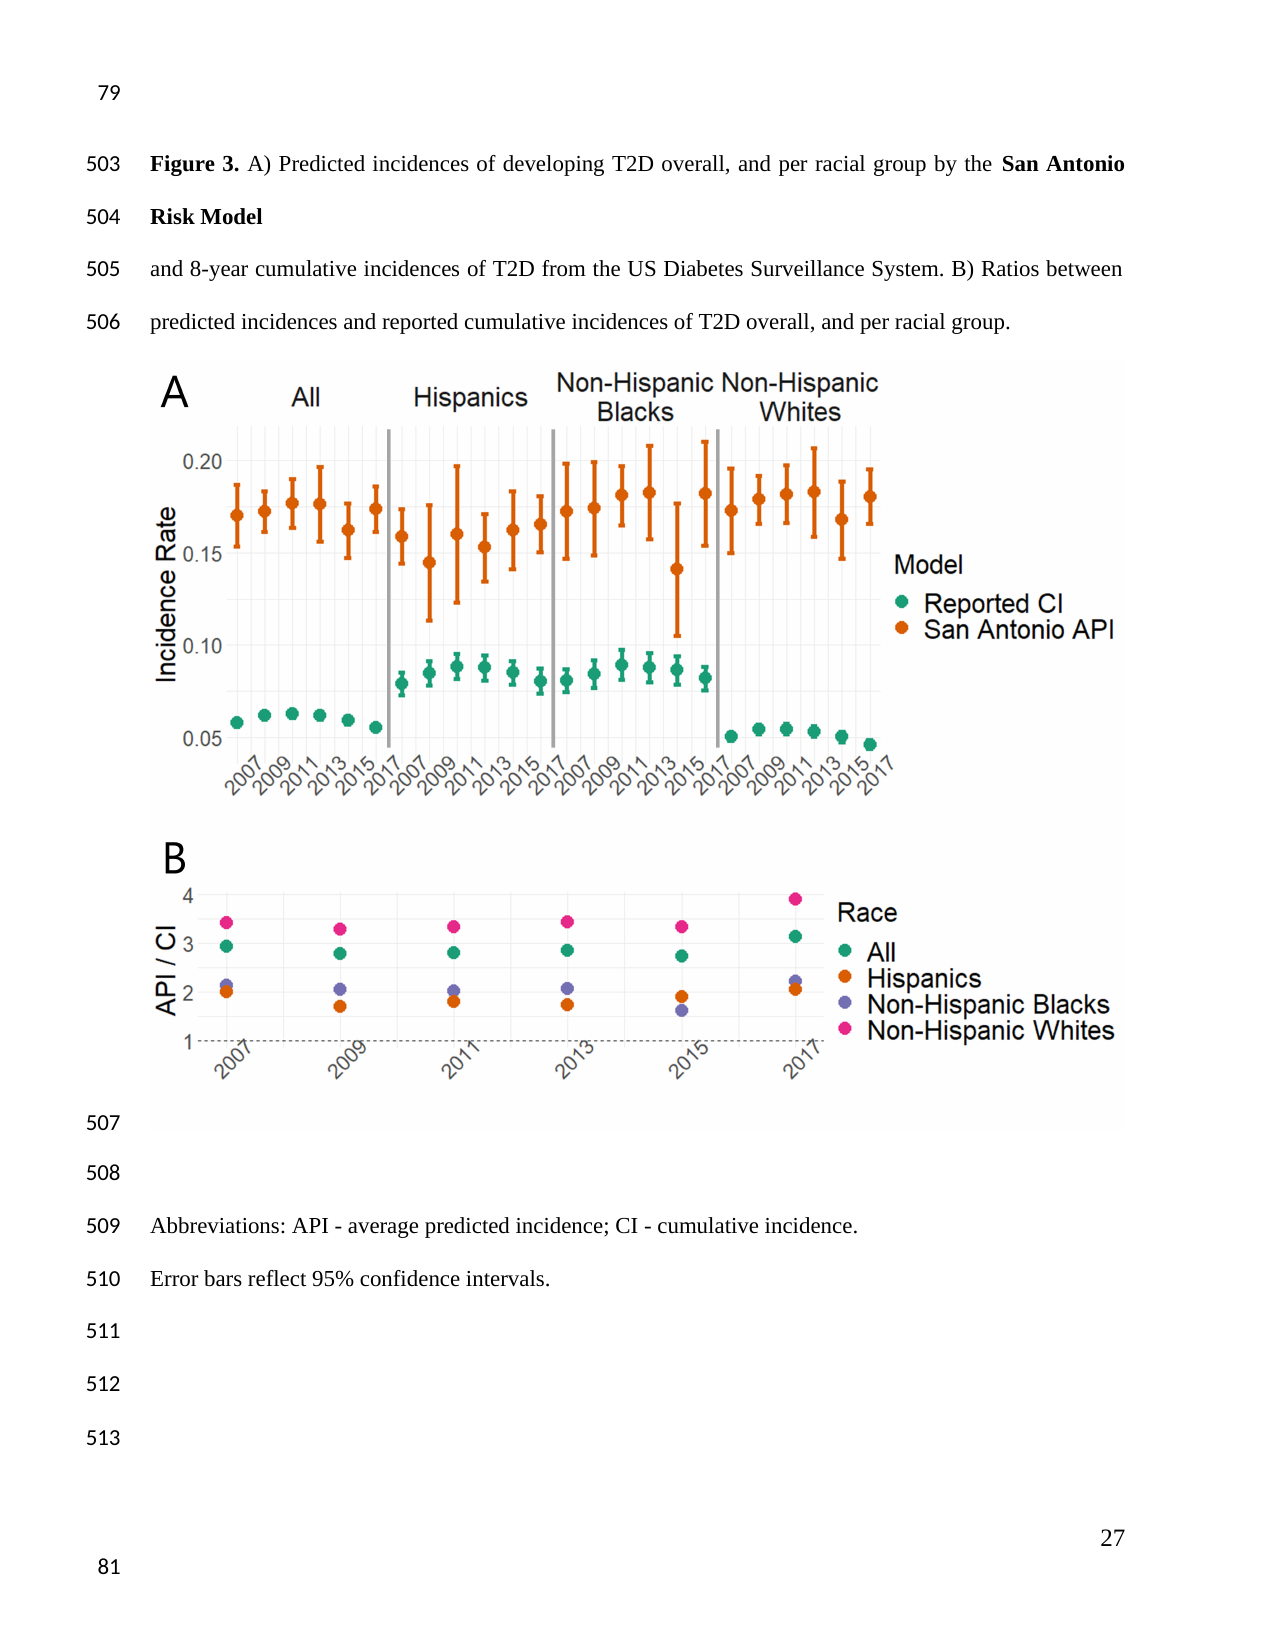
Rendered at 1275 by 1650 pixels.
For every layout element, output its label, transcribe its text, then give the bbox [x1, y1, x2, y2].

text and 8-year cumulative incidences of T2D from the US Diabetes Surveillance System. B) Ratios between predicted incidences and reported cumulative incidences of T2D overall, and per racial group. [150, 255, 1125, 334]
text Figure 3. A) Predicted incidences of developing T2D overall, and per racial group by the San Antonio Risk Model [150, 150, 1125, 229]
picture [150, 360, 1124, 1131]
text Error bars reflect 95% confidence intervals. [150, 1265, 1125, 1291]
text Abbreviations: API - average predicted incidence; CI - cumulative incidence. [150, 1212, 1125, 1238]
